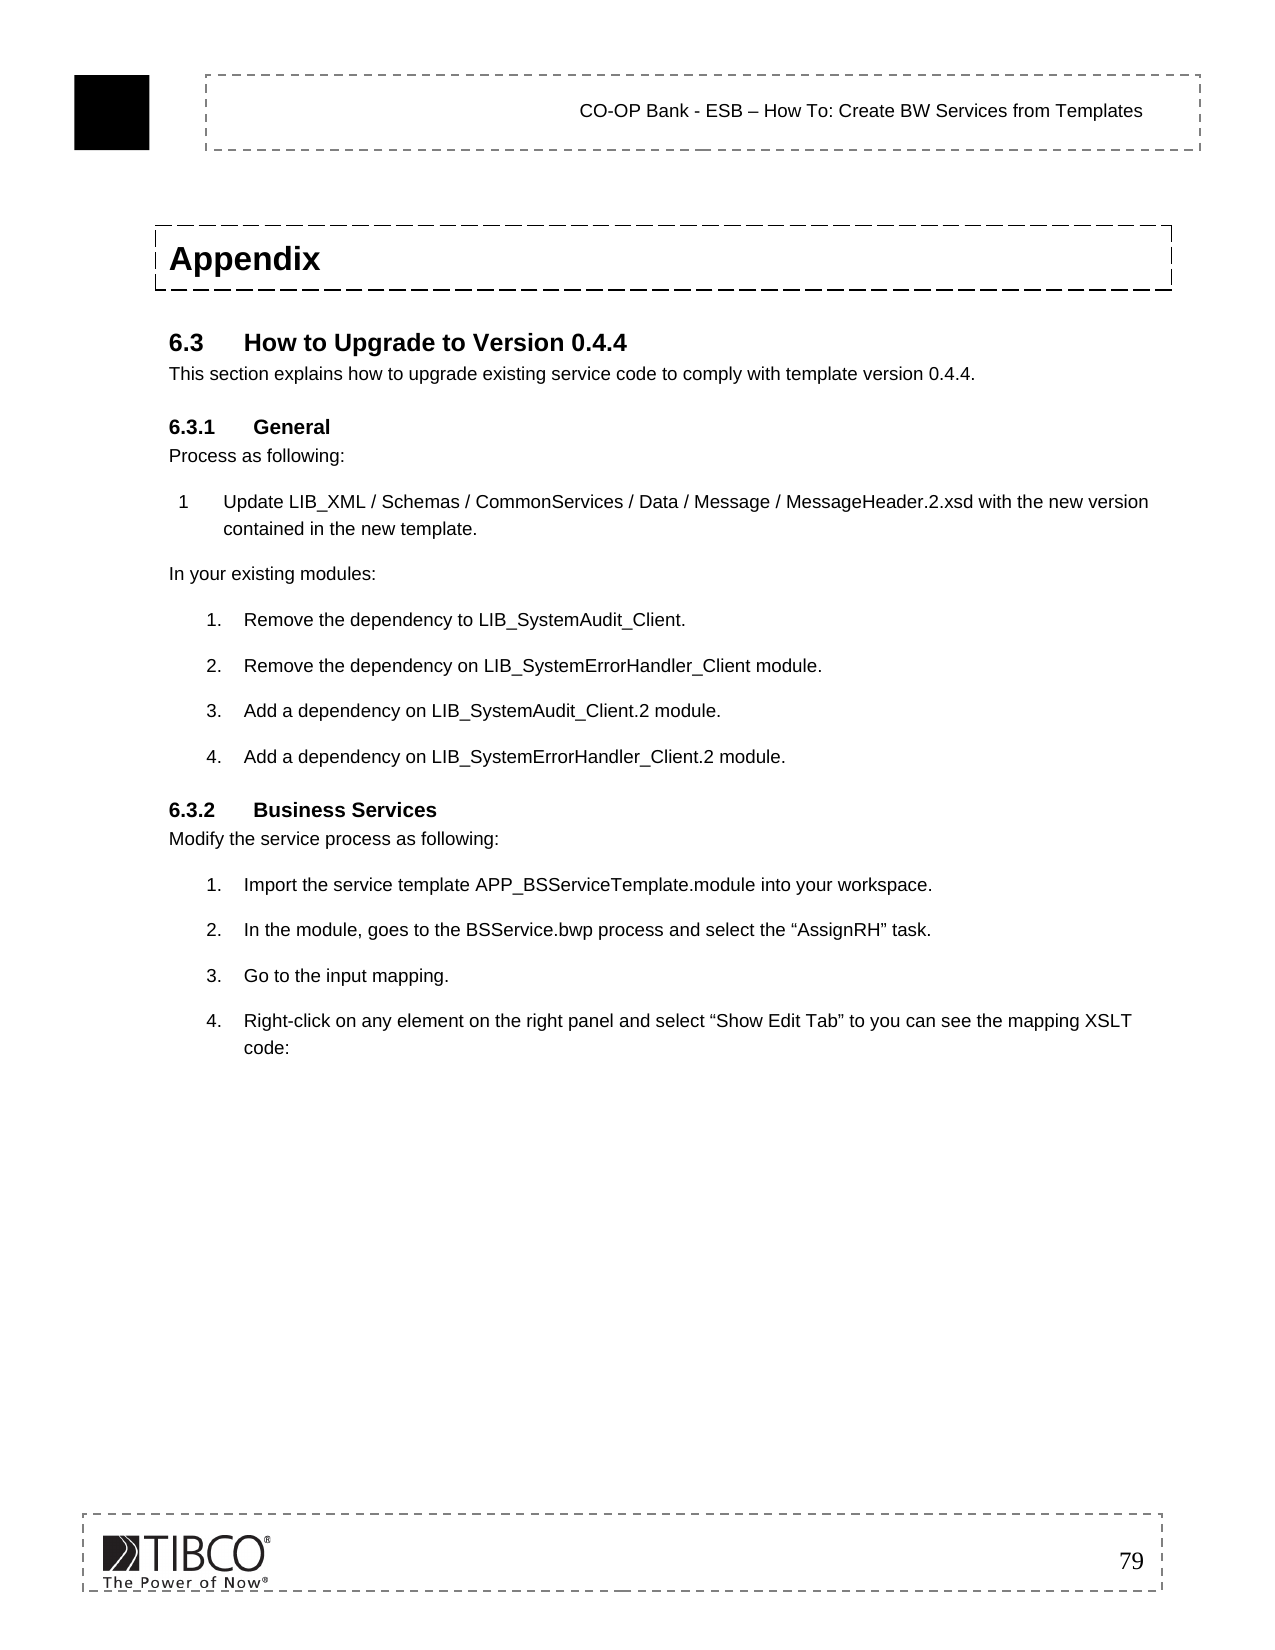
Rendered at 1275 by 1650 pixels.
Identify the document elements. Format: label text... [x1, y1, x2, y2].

subtitle How to Upgrade to Version 0.4.4 [169, 328, 1162, 357]
text In your existing modules: [169, 563, 1162, 585]
list Add a dependency on LIB_SystemErrorHandler_Client.2 module. [206, 746, 1162, 767]
list In the module, goes to the BSService.bwp process and select the “AssignRH” task. [206, 919, 1162, 941]
list Right-click on any element on the right panel and select “Show Edit Tab” to you can see the mapping XSLT code: [206, 1010, 1162, 1059]
list Import the service template APP_BSServiceTemplate.module into your workspace. [206, 873, 1162, 895]
text This section explains how to upgrade existing service code to comply with template version 0.4.4. [169, 363, 1162, 384]
list Go to the input mapping. [206, 965, 1162, 986]
text Process as following: [169, 445, 1162, 467]
subtitle General [169, 415, 1162, 439]
subtitle Business Services [169, 798, 1162, 822]
list Update LIB_XML / Schemas / CommonServices / Data / Message / MessageHeader.2.xsd with the new version contained in the new template. [178, 491, 1162, 539]
picture [103, 1535, 271, 1588]
subtitle Appendix [155, 225, 1172, 291]
text Modify the service process as following: [169, 828, 1162, 849]
list Remove the dependency on LIB_SystemErrorHandler_Client module. [206, 654, 1162, 676]
list Remove the dependency to LIB_SystemAudit_Client. [206, 609, 1162, 630]
list Add a dependency on LIB_SystemAudit_Client.2 module. [206, 700, 1162, 722]
